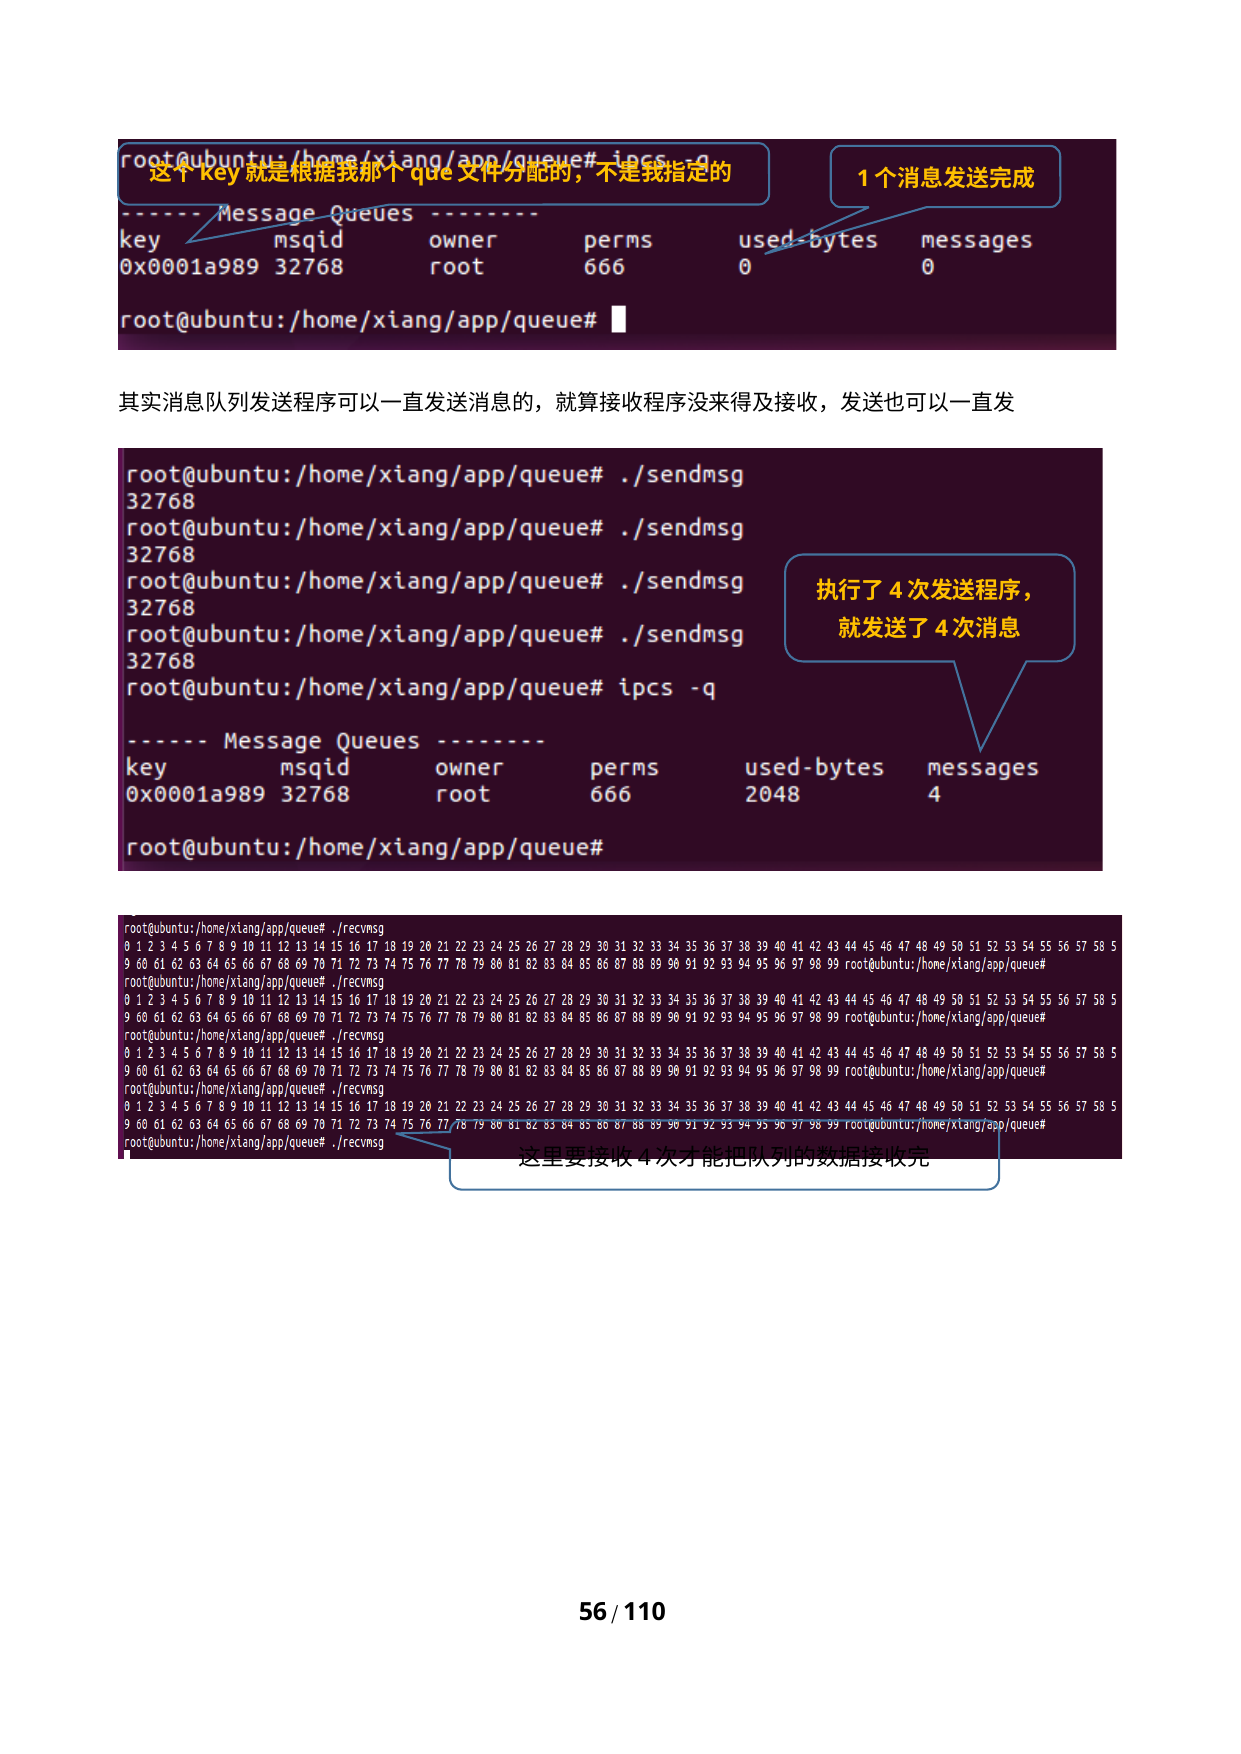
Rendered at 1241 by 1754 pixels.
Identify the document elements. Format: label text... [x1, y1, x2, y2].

picture [118, 448, 1103, 871]
picture [118, 139, 1117, 350]
picture [751, 1148, 755, 1159]
picture [118, 915, 1123, 1159]
text 其实消息队列发送程序可以一直发送消息的，就算接收程序没来得及接收，发送也可以一直发 [118, 384, 1122, 418]
picture [120, 145, 768, 240]
picture [409, 1122, 998, 1159]
